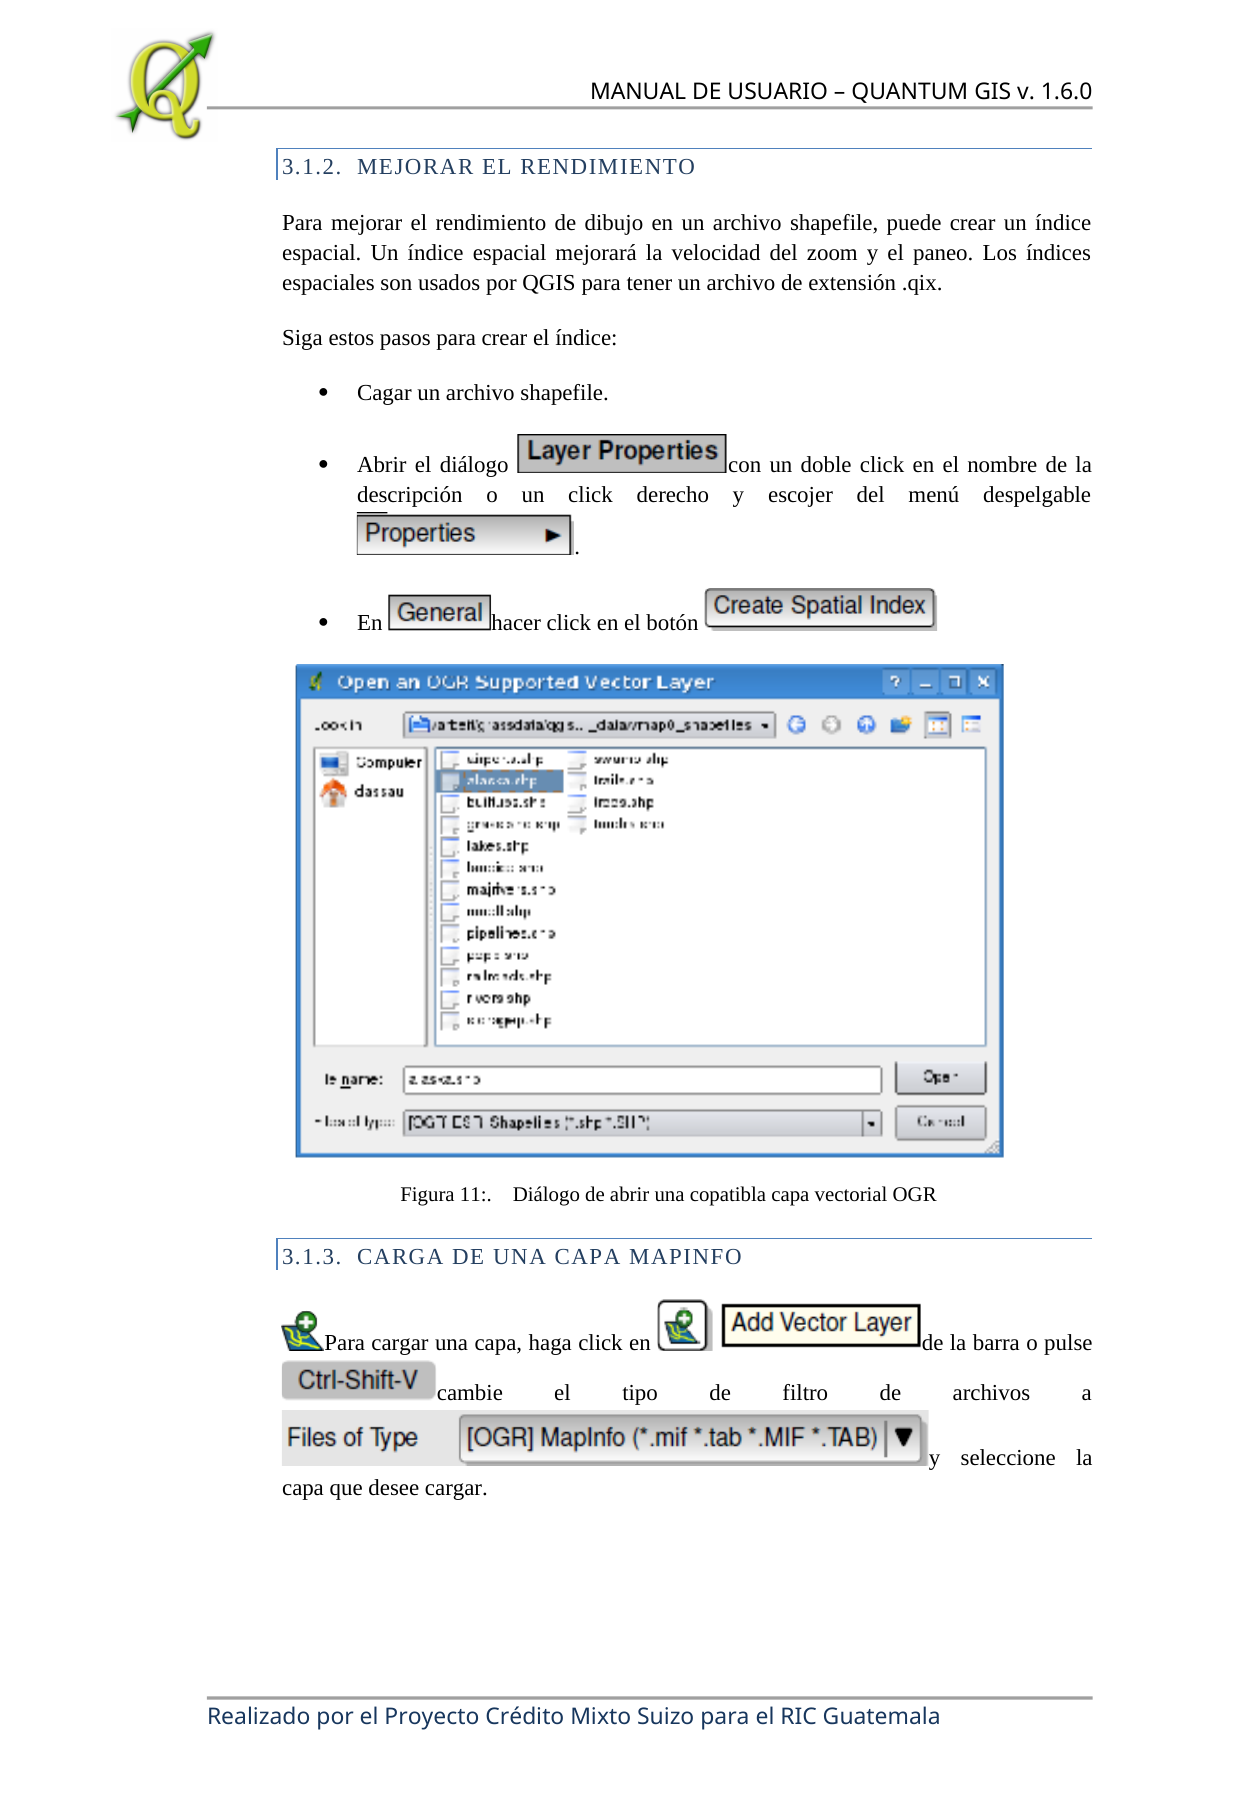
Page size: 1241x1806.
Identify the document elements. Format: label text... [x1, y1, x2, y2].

subtitle Mejorar el rendimiento [278, 149, 1092, 180]
list Abrir el diálogo con un doble click en el nombre de la descripción o un click derecho y escojer del menú despelgable . [319, 435, 1092, 559]
list Cagar un archivo shapefile. [319, 379, 1092, 406]
subtitle Carga de una capa MapInfo [278, 1239, 1092, 1270]
text Siga estos pasos para crear el índice: [282, 324, 1092, 351]
picture [111, 28, 218, 142]
list En hacer click en el botón [319, 588, 1092, 636]
picture [281, 1310, 324, 1351]
picture [295, 664, 1004, 1162]
text Diálogo de abrir una copatibla capa vectorial OGR [244, 1182, 1092, 1206]
text Para cargar una capa, haga click en de la barra o pulsecambie el tipo de filtro de archivos a y seleccione la capa que desee cargar. [282, 1298, 1092, 1500]
text Para mejorar el rendimiento de dibujo en un archivo shapefile, puede crear un índice espacial. Un índice espacial mejorará la velocidad del zoom y el paneo. Los índices espaciales son usados por QGIS para tener un archivo de extensión .qix. [282, 209, 1092, 295]
